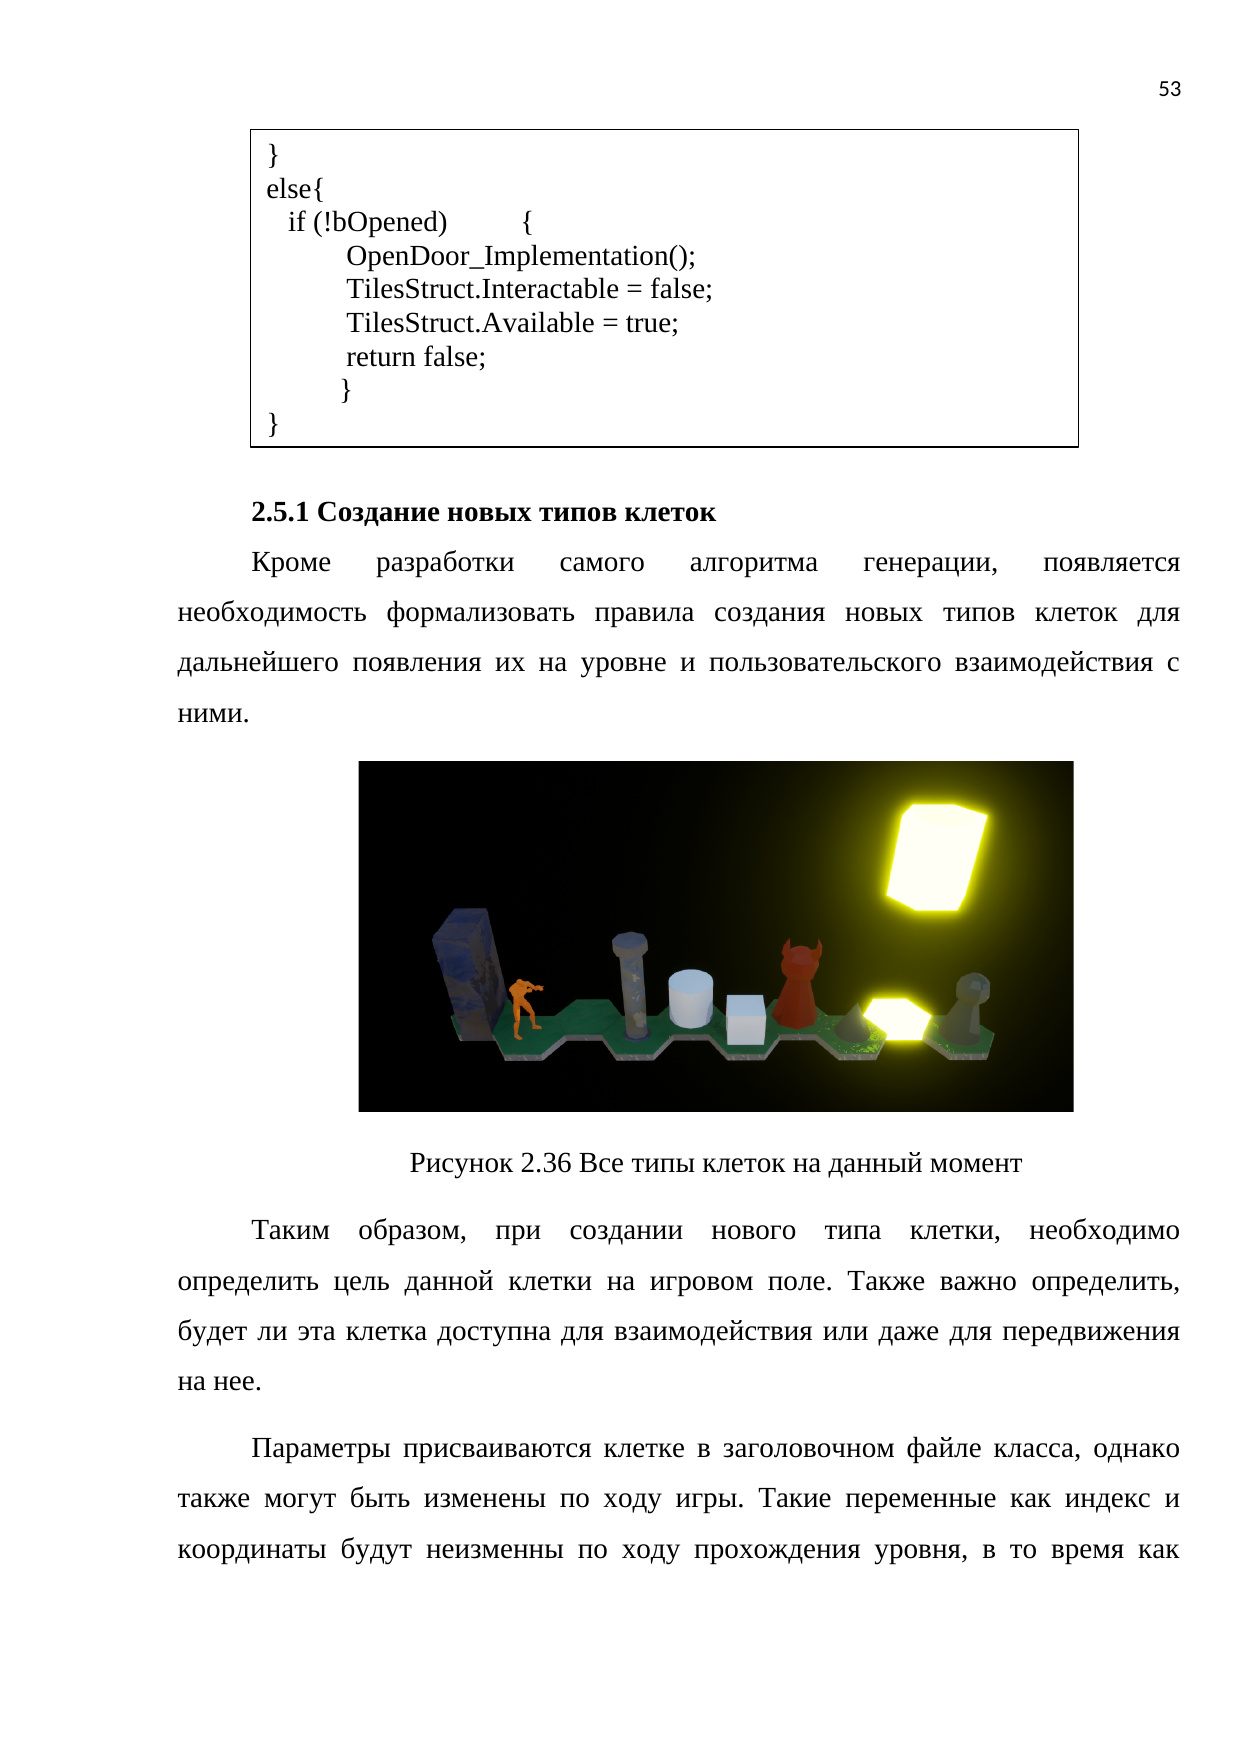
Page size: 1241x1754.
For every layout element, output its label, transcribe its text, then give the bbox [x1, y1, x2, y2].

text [177, 1430, 1181, 1564]
subtitle Создание новых типов клеток [177, 494, 1181, 527]
text Кроме разработки самого алгоритма генерации, появляется необходимость формализовать правила создания новых типов клеток для дальнейшего появления их на уровне и пользовательского взаимодействия с ними. [177, 544, 1181, 728]
text Таким образом, при создании нового типа клетки, необходимо определить цель данной клетки на игровом поле. Также важно определить, будет ли эта клетка доступна для взаимодействия или даже для передвижения на нее. [177, 1212, 1181, 1397]
picture [358, 761, 1074, 1112]
